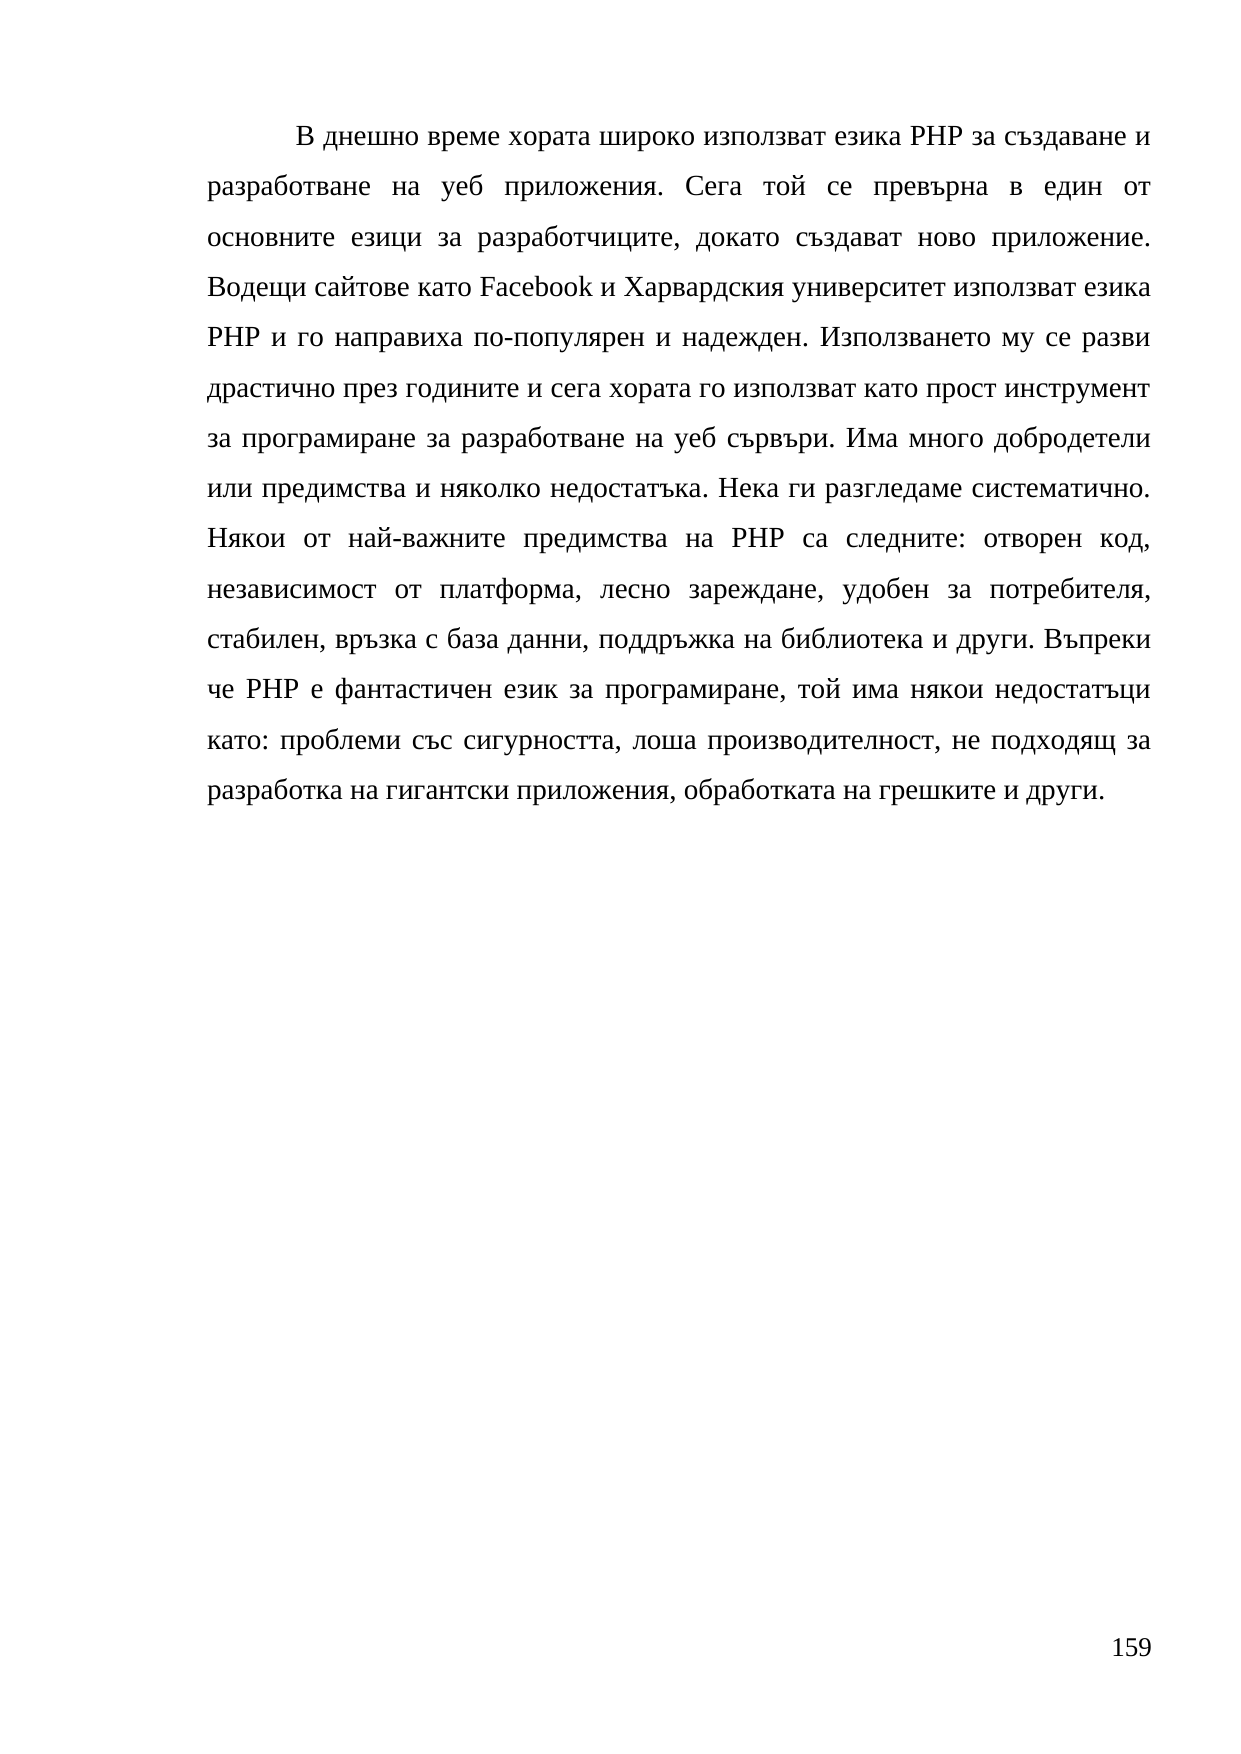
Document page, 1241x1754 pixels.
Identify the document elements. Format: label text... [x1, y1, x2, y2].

text В днешно време хората широко използват езика PHP за създаване и разработване на уеб приложения. Сега той се превърна в един от основните езици за разработчиците, докато създават ново приложение. Водещи сайтове като Facebook и Харвардския университет използват езика PHP и го направиха по-популярен и надежден. Използването му се разви драстично през годините и сега хората го използват като прост инструмент за програмиране за разработване на уеб сървъри. Има много добродетели или предимства и няколко недостатъка. Нека ги разгледаме систематично. Някои от най-важните предимства на PHP са следните: oтворен код, независимост от платформа, лесно зареждане, удобен за потребителя, стабилен, връзка с база данни, поддръжка на библиотека и други. Въпреки че PHP е фантастичен език за програмиране, той има някои недостатъци като: проблеми със сигурността, лоша производителност, не подходящ за разработка на гигантски приложения, обработката на грешките и други. [207, 118, 1152, 806]
